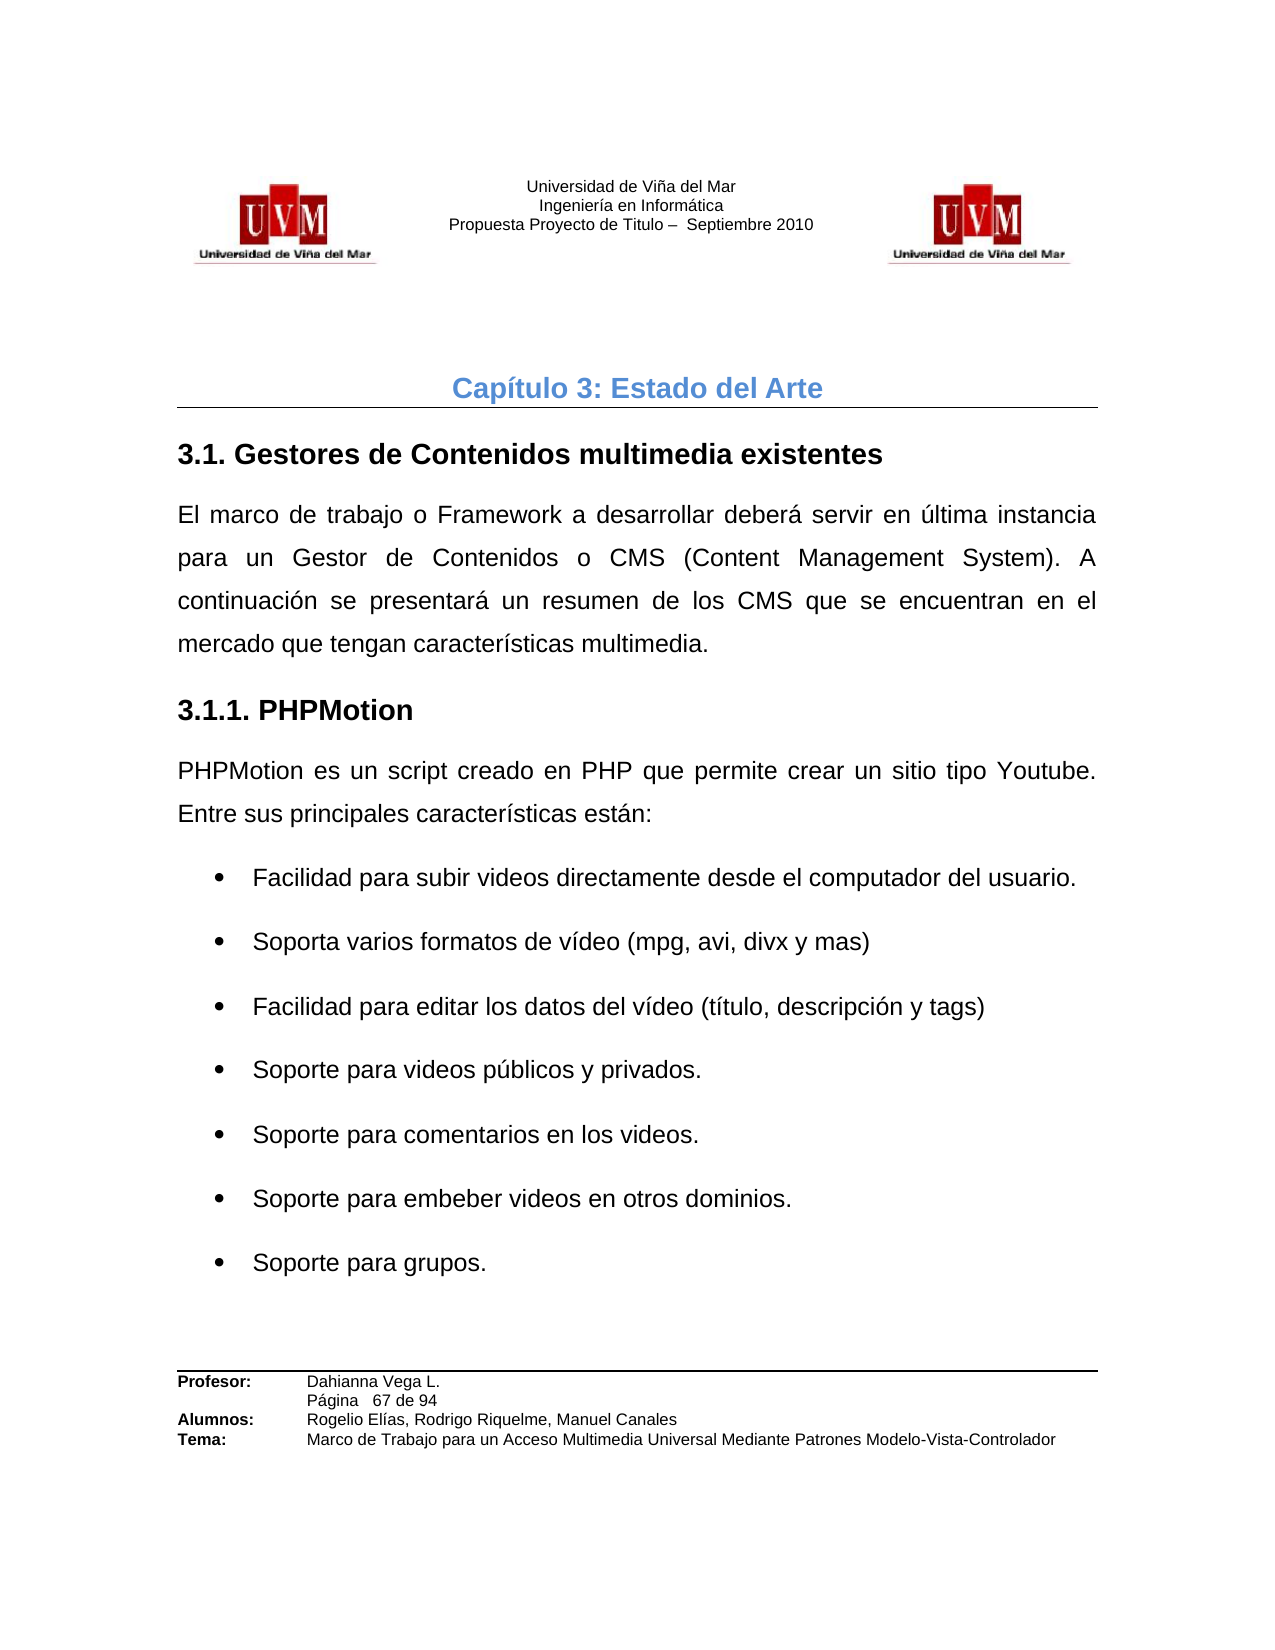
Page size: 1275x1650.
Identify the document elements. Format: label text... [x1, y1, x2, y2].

subtitle 3.1. Gestores de Contenidos multimedia existentes [177, 437, 1098, 471]
list Soporte para videos públicos y privados. [215, 1056, 1098, 1084]
list Facilidad para editar los datos del vídeo (título, descripción y tags) [215, 991, 1098, 1020]
title Capítulo 3: Estado del Arte [177, 371, 1098, 407]
list Soporte para embeber videos en otros dominios. [215, 1184, 1098, 1212]
picture [177, 176, 390, 267]
list Soporta varios formatos de vídeo (mpg, avi, divx y mas) [215, 927, 1098, 956]
text El marco de trabajo o Framework a desarrollar deberá servir en última instancia para un Gestor de Contenidos o CMS (Content Management System). A continuación se presentará un resumen de los CMS que se encuentran en el mercado que tengan características multimedia. [177, 500, 1098, 658]
list Soporte para grupos. [215, 1248, 1098, 1277]
list Facilidad para subir videos directamente desde el computador del usuario. [215, 863, 1098, 892]
text PHPMotion es un script creado en PHP que permite crear un sitio tipo Youtube. Entre sus principales características están: [177, 756, 1098, 828]
picture [871, 176, 1084, 267]
subtitle 3.1.1. PHPMotion [177, 693, 1098, 727]
list Soporte para comentarios en los videos. [215, 1119, 1098, 1148]
